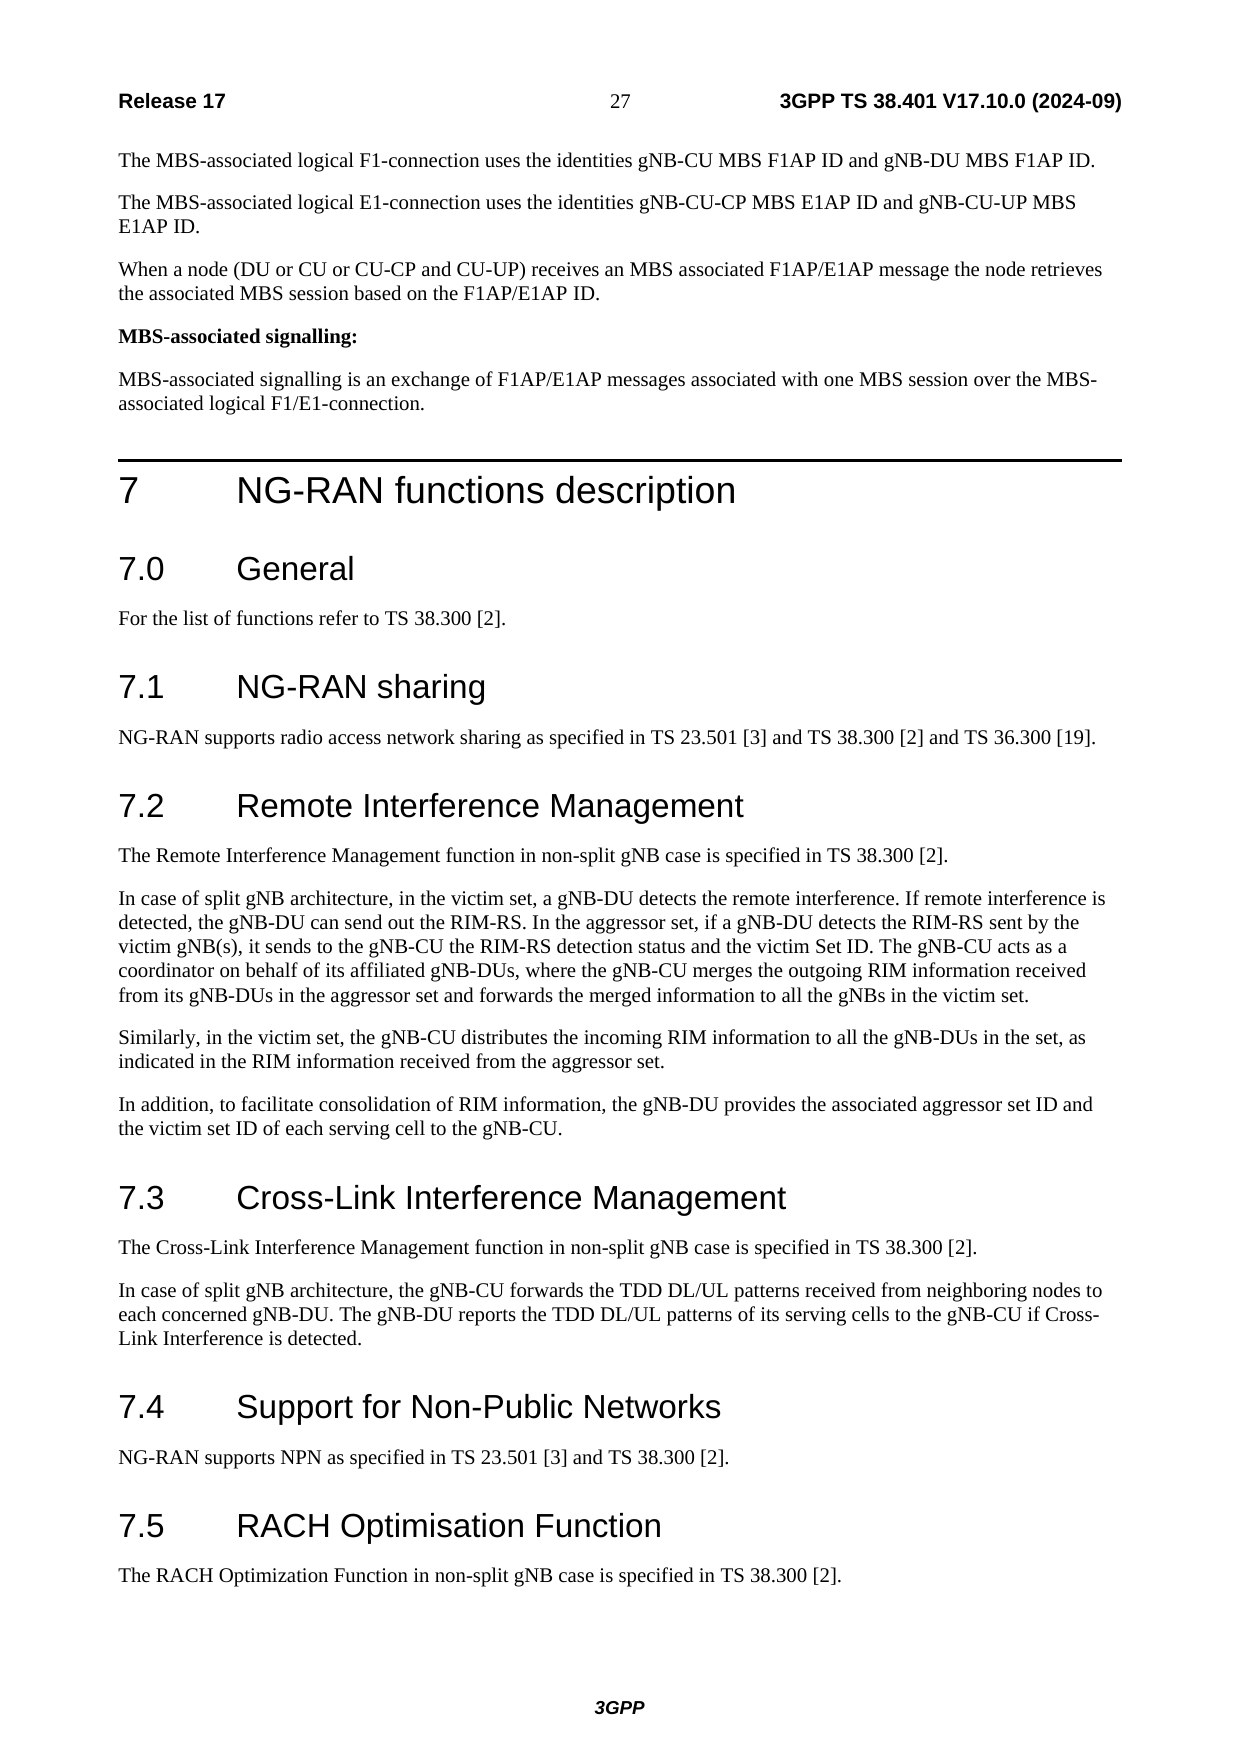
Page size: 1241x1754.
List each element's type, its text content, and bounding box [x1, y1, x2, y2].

subtitle 7.3 Cross-Link Interference Management [118, 1178, 1122, 1216]
text Similarly, in the victim set, the gNB-CU distributes the incoming RIM information to all the gNB-DUs in the set, as indicated in the RIM information received from the aggressor set. [118, 1025, 1122, 1073]
text In case of split gNB architecture, in the victim set, a gNB-DU detects the remote interference. If remote interference is detected, the gNB-DU can send out the RIM-RS. In the aggressor set, if a gNB-DU detects the RIM-RS sent by the victim gNB(s), it sends to the gNB-CU the RIM-RS detection status and the victim Set ID. The gNB-CU acts as a coordinator on behalf of its affiliated gNB-DUs, where the gNB-CU merges the outgoing RIM information received from its gNB-DUs in the aggressor set and forwards the merged information to all the gNBs in the victim set. [118, 886, 1122, 1007]
text MBS-associated signalling: [118, 324, 1122, 348]
text The MBS-associated logical F1-connection uses the identities gNB-CU MBS F1AP ID and gNB-DU MBS F1AP ID. [118, 147, 1122, 172]
text The Remote Interference Management function in non-split gNB case is specified in TS 38.300 [2]. [118, 843, 1122, 867]
subtitle 7.0 General [118, 549, 1122, 587]
text The RACH Optimization Function in non-split gNB case is specified in TS 38.300 [2]. [118, 1563, 1122, 1587]
text In case of split gNB architecture, the gNB-CU forwards the TDD DL/UL patterns received from neighboring nodes to each concerned gNB-DU. The gNB-DU reports the TDD DL/UL patterns of its serving cells to the gNB-CU if Cross-Link Interference is detected. [118, 1278, 1122, 1350]
subtitle 7 NG-RAN functions description [118, 462, 1122, 511]
subtitle 7.5 RACH Optimisation Function [118, 1506, 1122, 1545]
text For the list of functions refer to TS 38.300 [2]. [118, 606, 1122, 630]
subtitle 7.1 NG-RAN sharing [118, 667, 1122, 706]
text NG-RAN supports radio access network sharing as specified in TS 23.501 [3] and TS 38.300 [2] and TS 36.300 [19]. [118, 725, 1122, 749]
text NG-RAN supports NPN as specified in TS 23.501 [3] and TS 38.300 [2]. [118, 1445, 1122, 1469]
text In addition, to facilitate consolidation of RIM information, the gNB-DU provides the associated aggressor set ID and the victim set ID of each serving cell to the gNB-CU. [118, 1092, 1122, 1140]
subtitle 7.4 Support for Non-Public Networks [118, 1387, 1122, 1426]
subtitle 7.2 Remote Interference Management [118, 786, 1122, 825]
text When a node (DU or CU or CU-CP and CU-UP) receives an MBS associated F1AP/E1AP message the node retrieves the associated MBS session based on the F1AP/E1AP ID. [118, 257, 1122, 305]
text The Cross-Link Interference Management function in non-split gNB case is specified in TS 38.300 [2]. [118, 1235, 1122, 1259]
text MBS-associated signalling is an exchange of F1AP/E1AP messages associated with one MBS session over the MBS-associated logical F1/E1-connection. [118, 367, 1122, 415]
text The MBS-associated logical E1-connection uses the identities gNB-CU-CP MBS E1AP ID and gNB-CU-UP MBS E1AP ID. [118, 190, 1122, 238]
